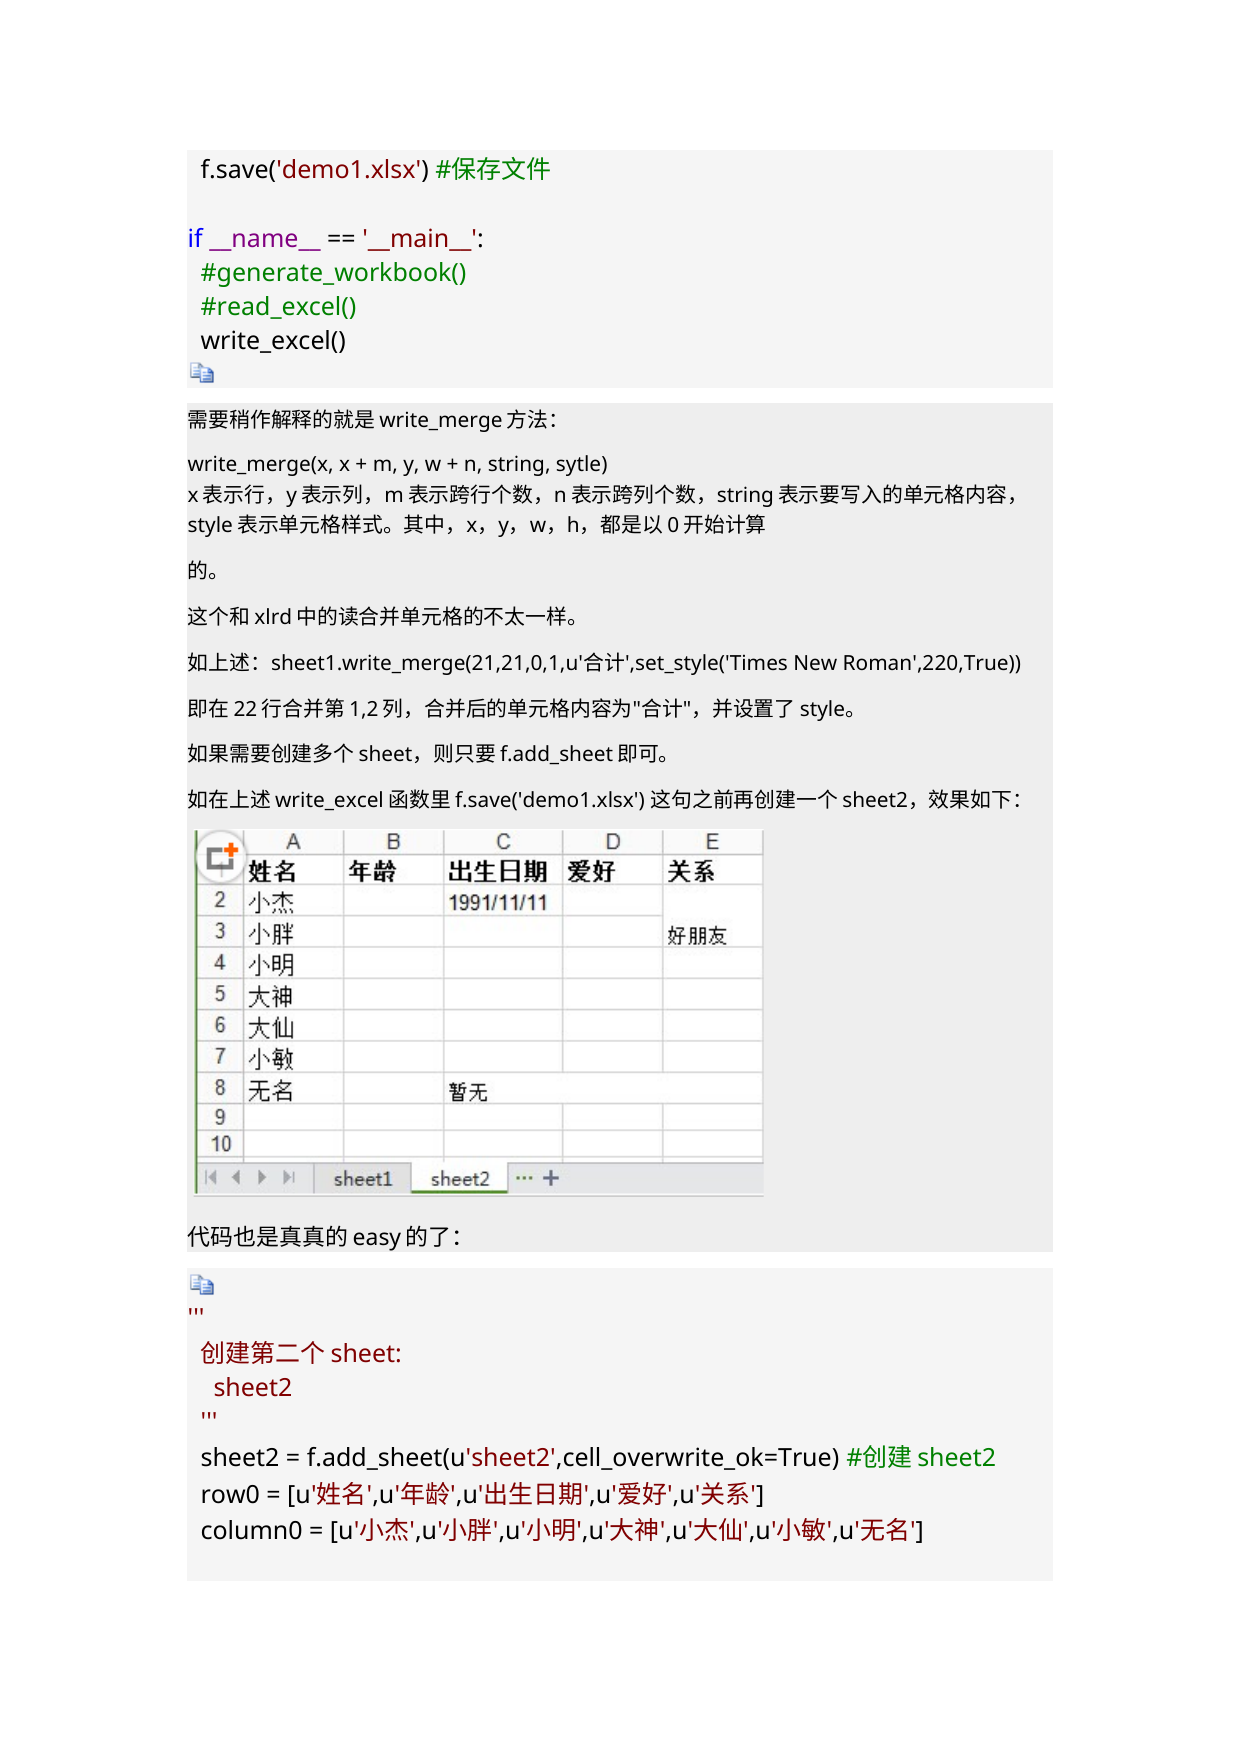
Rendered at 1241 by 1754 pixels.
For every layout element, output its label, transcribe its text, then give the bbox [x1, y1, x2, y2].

text 这个和xlrd中的读合并单元格的不太一样。 [187, 600, 1053, 630]
text row0 = [u'姓名',u'年龄',u'出生日期',u'爱好',u'关系'] [187, 1474, 1053, 1510]
picture [187, 356, 219, 388]
text ''' [187, 1299, 1053, 1333]
text #read_excel() [187, 288, 1053, 322]
text sheet2 [187, 1370, 1053, 1404]
text 代码也是真真的easy的了： [187, 1219, 1053, 1252]
text write_merge(x, x + m, y, w + n, string, sytle) x表示行，y表示列，m表示跨行个数，n表示跨列个数，string表示要写入的单元格内容，style表示单元格样式。其中，x，y，w，h，都是以0开始计算 [187, 449, 1053, 538]
text 需要稍作解释的就是write_merge方法： [187, 403, 1053, 434]
text 创建第二个sheet: [187, 1333, 1053, 1370]
text if __name__ == '__main__': [187, 220, 1053, 254]
text 如在上述write_excel函数里f.save('demo1.xlsx') 这句之前再创建一个sheet2，效果如下： [187, 784, 1053, 814]
text 如上述：sheet1.write_merge(21,21,0,1,u'合计',set_style('Times New Roman',220,True)) [187, 646, 1053, 676]
text 即在22行合并第1,2列，合并后的单元格内容为"合计"，并设置了style。 [187, 692, 1053, 722]
picture [187, 1268, 219, 1300]
text 如果需要创建多个sheet，则只要f.add_sheet即可。 [187, 738, 1053, 768]
text 的。 [187, 554, 1053, 584]
text column0 = [u'小杰',u'小胖',u'小明',u'大神',u'大仙',u'小敏',u'无名'] [187, 1510, 1053, 1547]
text write_excel() [187, 322, 1053, 357]
picture [193, 829, 764, 1197]
text f.save('demo1.xlsx') #保存文件 [187, 150, 1053, 186]
text ''' [187, 1404, 1053, 1438]
text sheet2 = f.add_sheet(u'sheet2',cell_overwrite_ok=True) #创建sheet2 [187, 1438, 1053, 1474]
text #generate_workbook() [187, 254, 1053, 288]
